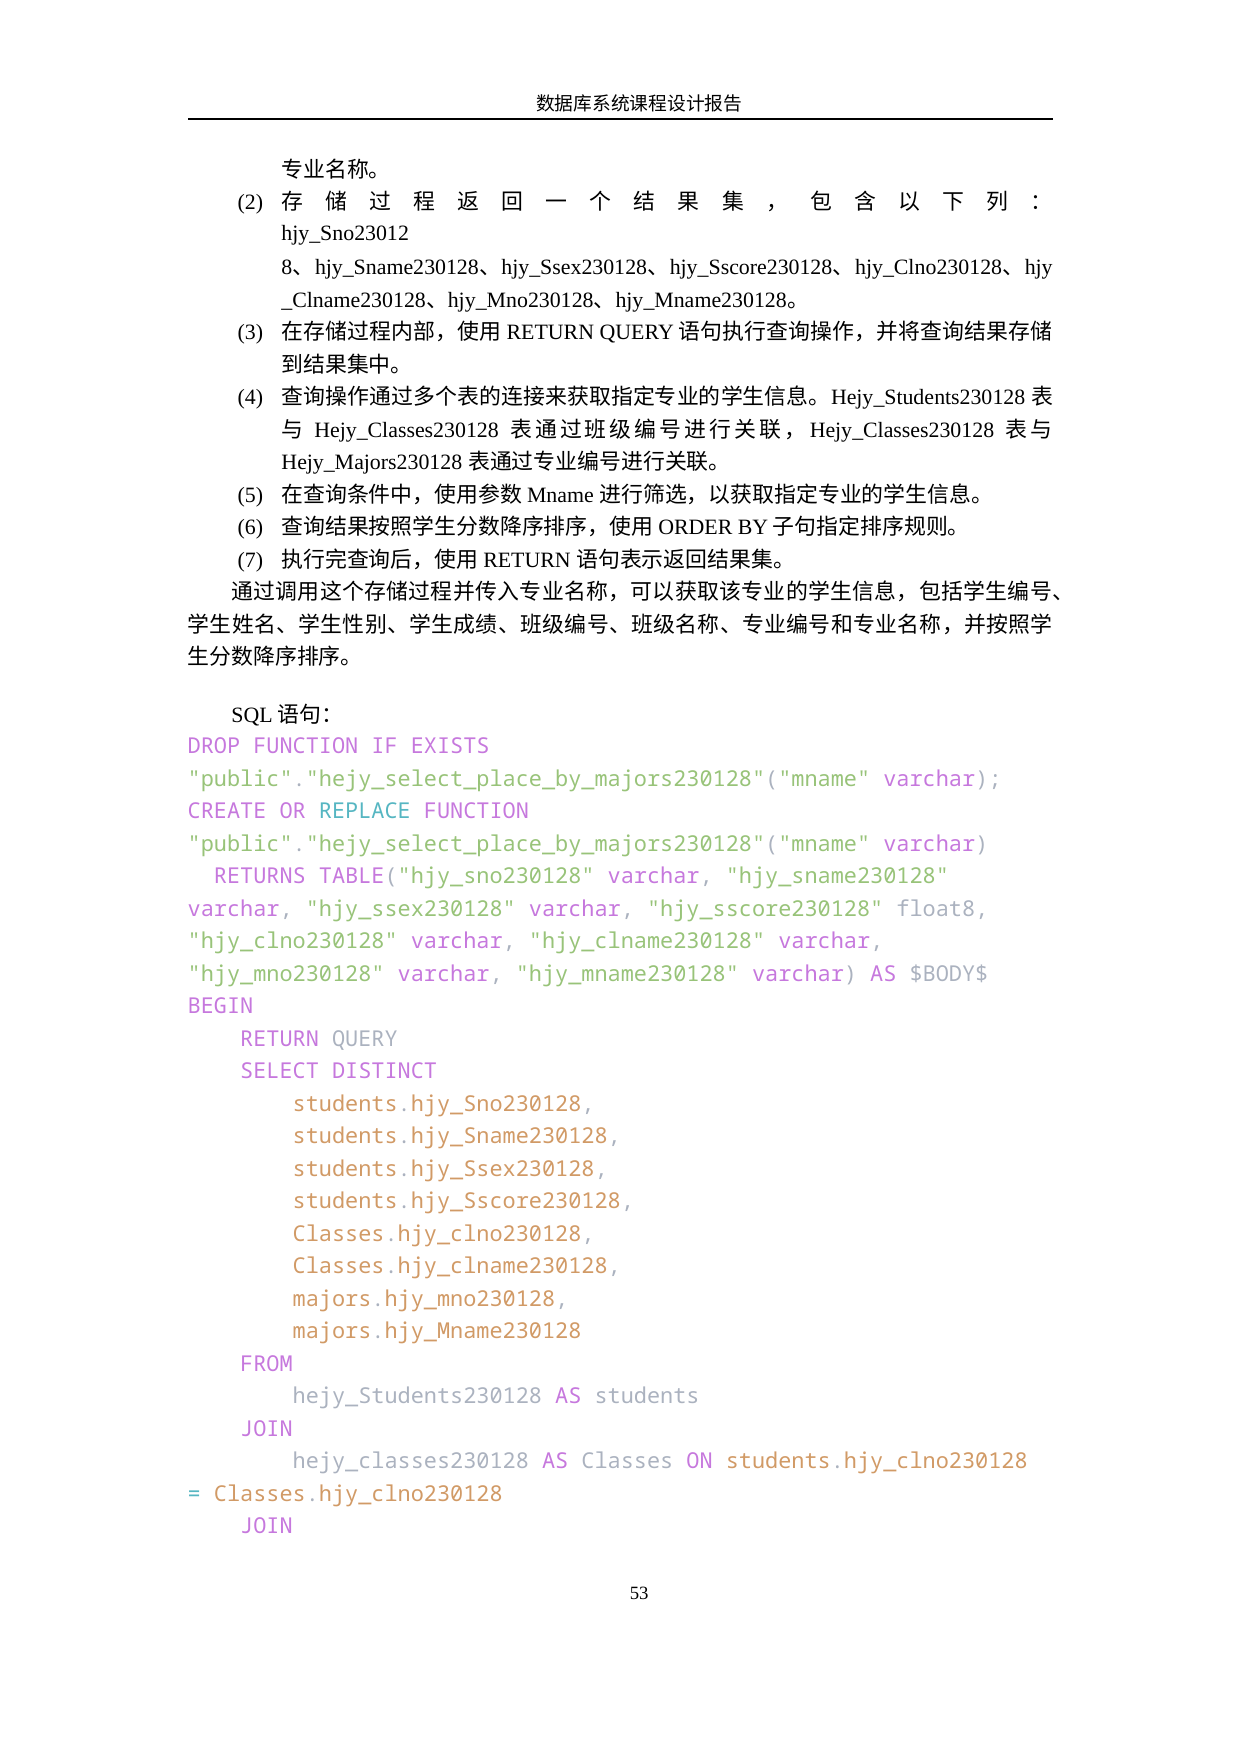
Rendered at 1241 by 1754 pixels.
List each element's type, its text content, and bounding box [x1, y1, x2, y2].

list 查询操作通过多个表的连接来获取指定专业的学生信息。Hejy_Students230128 表与 Hejy_Classes230128 表通过班级编号进行关联，Hejy_Classes230128 表与 Hejy_Majors230128 表通过专业编号进行关联。 [237, 379, 1053, 476]
list 在存储过程内部，使用 RETURN QUERY 语句执行查询操作，并将查询结果存储到结果集中。 [237, 314, 1053, 379]
text BEGIN [187, 989, 1053, 1021]
text CREATE OR REPLACE FUNCTION "public"."hejy_select_place_by_majors230128"("mname" varchar) [187, 794, 1053, 859]
text students.hjy_Sname230128, [187, 1119, 1053, 1151]
text Classes.hjy_clname230128, [187, 1249, 1053, 1281]
text students.hjy_Sno230128, [187, 1086, 1053, 1119]
text JOIN [187, 1509, 1053, 1541]
text hejy_Students230128 AS students [187, 1379, 1053, 1411]
text RETURN QUERY [187, 1021, 1053, 1054]
text SQL语句： [187, 696, 1053, 729]
text FROM [187, 1346, 1053, 1379]
text hejy_classes230128 AS Classes ON students.hjy_clno230128 = Classes.hjy_clno230128 [187, 1444, 1053, 1509]
text students.hjy_Sscore230128, [187, 1184, 1053, 1216]
list 查询结果按照学生分数降序排序，使用 ORDER BY 子句指定排序规则。 [237, 509, 1053, 541]
text JOIN [187, 1411, 1053, 1444]
list 在查询条件中，使用参数 Mname 进行筛选，以获取指定专业的学生信息。 [237, 476, 1053, 509]
text DROP FUNCTION IF EXISTS "public"."hejy_select_place_by_majors230128"("mname" varchar); [187, 729, 1053, 794]
list 存储过程返回一个结果集，包含以下列：hjy_Sno230128、hjy_Sname230128、hjy_Ssex230128、hjy_Sscore230128、hjy_Clno230128、hjy_Clname230128、hjy_Mno230128、hjy_Mname230128。 [237, 184, 1053, 314]
text majors.hjy_Mname230128 [187, 1314, 1053, 1346]
text 通过调用这个存储过程并传入专业名称，可以获取该专业的学生信息，包括学生编号、学生姓名、学生性别、学生成绩、班级编号、班级名称、专业编号和专业名称，并按照学生分数降序排序。 [187, 574, 1053, 671]
text students.hjy_Ssex230128, [187, 1151, 1053, 1184]
text majors.hjy_mno230128, [187, 1281, 1053, 1314]
text RETURNS TABLE("hjy_sno230128" varchar, "hjy_sname230128" varchar, "hjy_ssex230128" varchar, "hjy_sscore230128" float8, "hjy_clno230128" varchar, "hjy_clname230128" varchar, "hjy_mno230128" varchar, "hjy_mname230128" varchar) AS $BODY$ [187, 859, 1053, 989]
list 执行完查询后，使用 RETURN 语句表示返回结果集。 [237, 541, 1053, 574]
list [237, 151, 1053, 184]
text Classes.hjy_clno230128, [187, 1216, 1053, 1249]
text SELECT DISTINCT [187, 1054, 1053, 1086]
